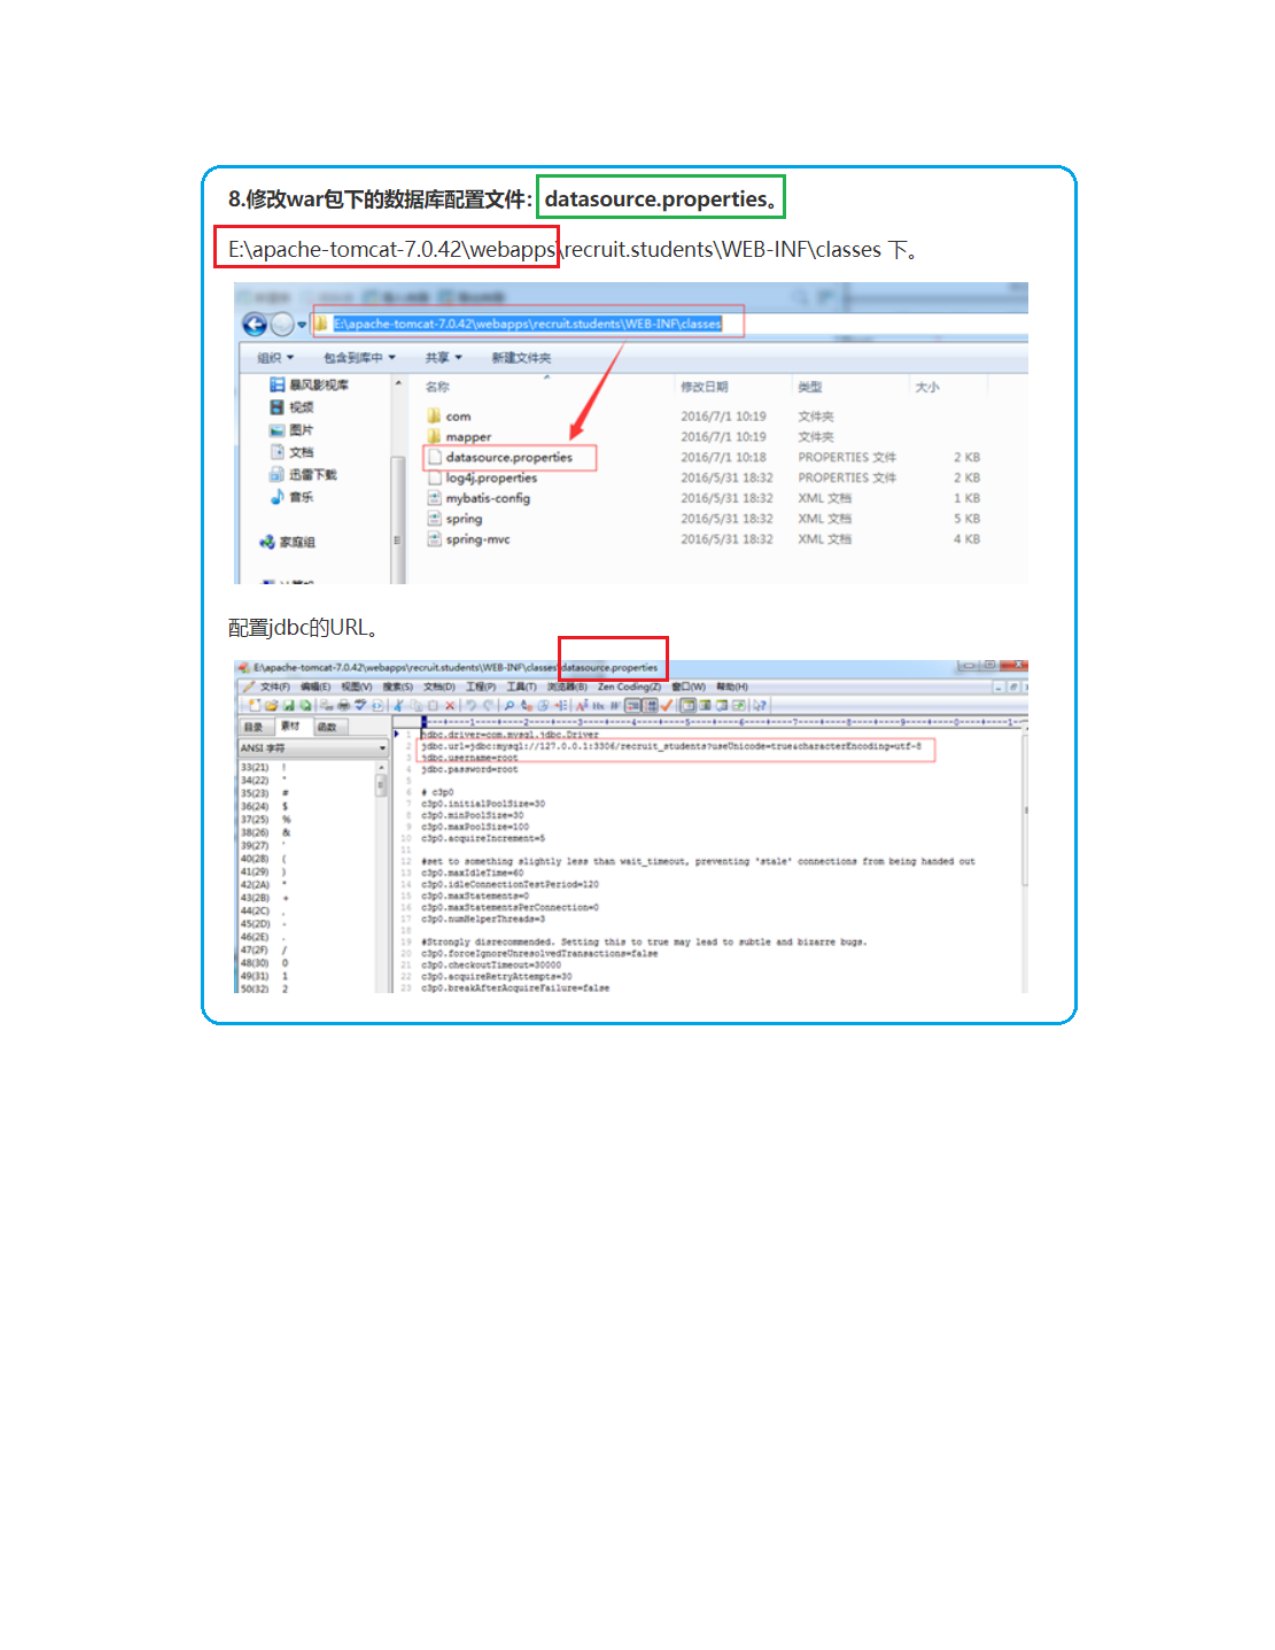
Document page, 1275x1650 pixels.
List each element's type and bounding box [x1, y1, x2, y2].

picture [187, 150, 1087, 1038]
